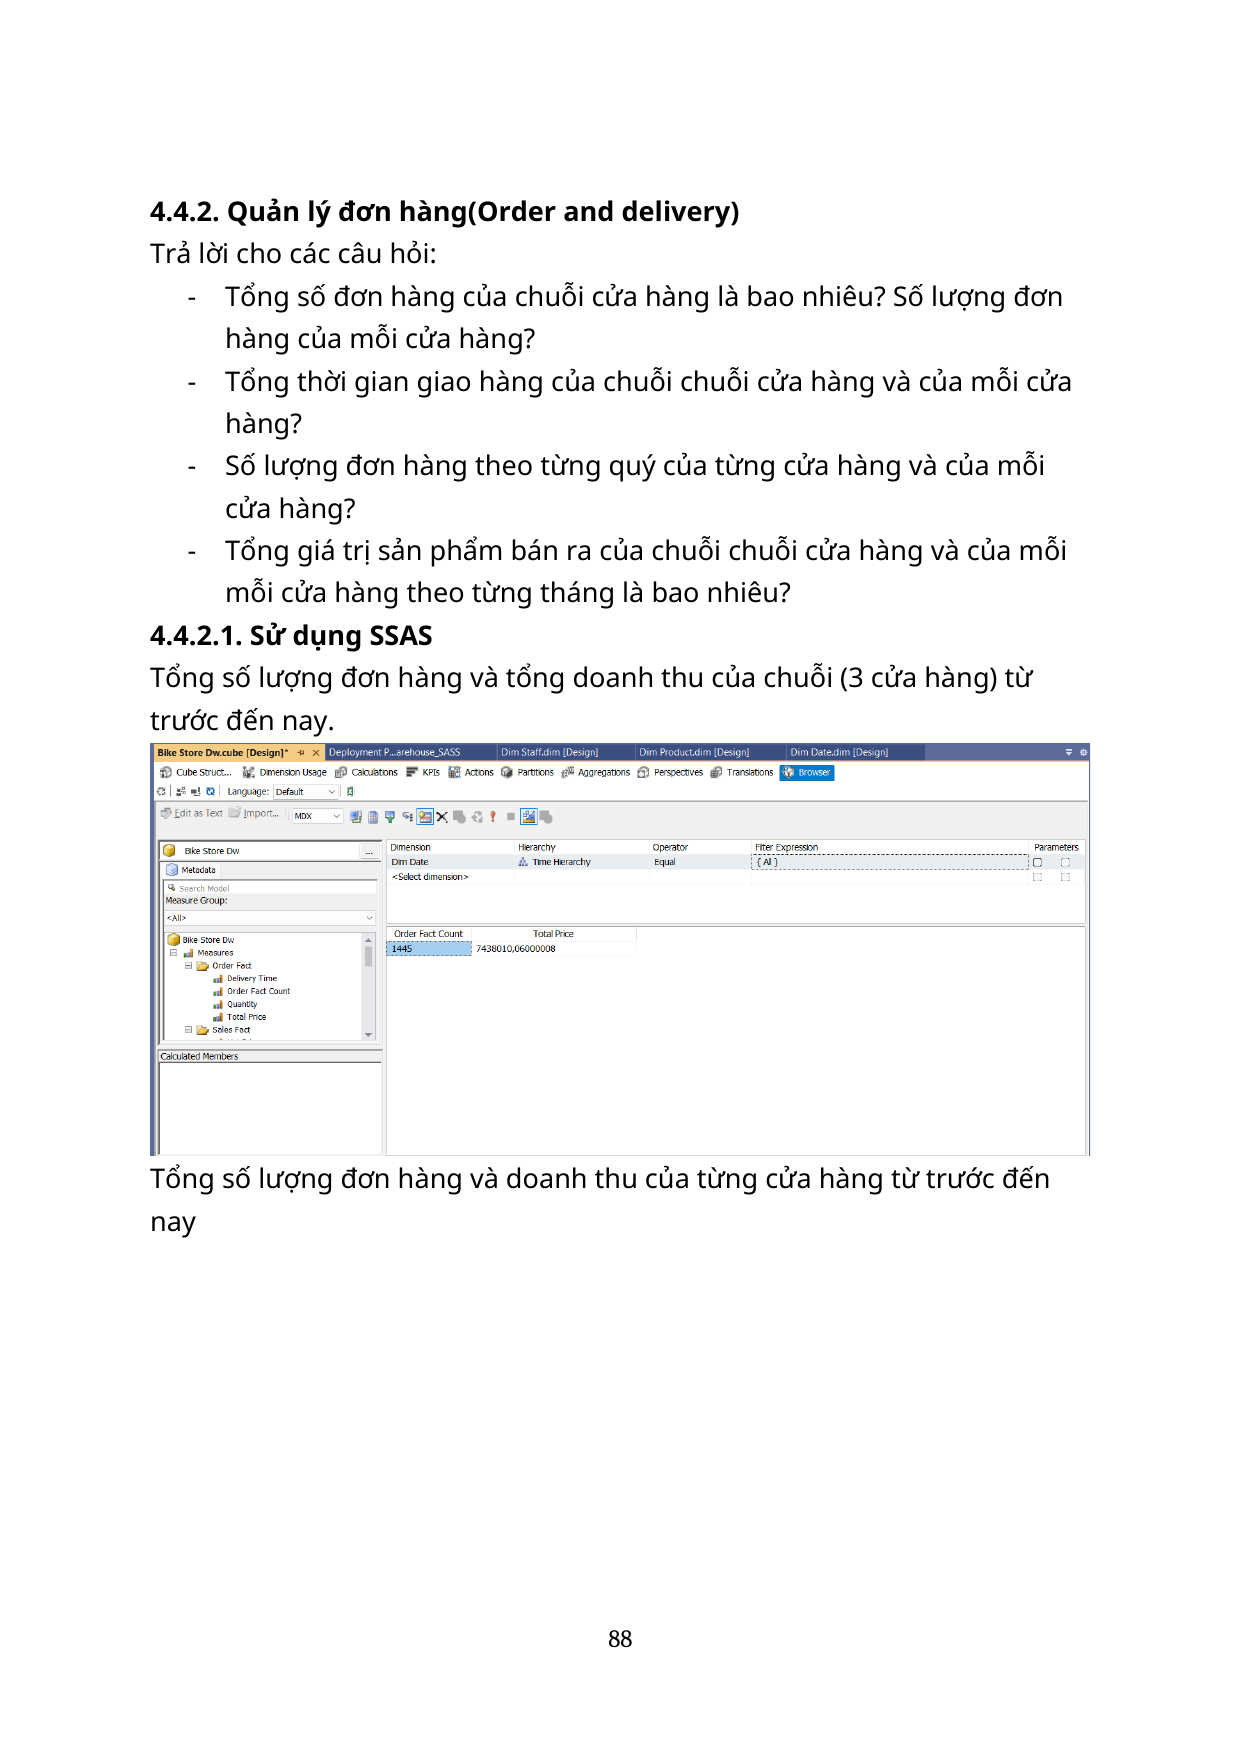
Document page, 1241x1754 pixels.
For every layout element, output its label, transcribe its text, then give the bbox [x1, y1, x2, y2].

text Tổng số lượng đơn hàng và doanh thu của từng cửa hàng từ trước đến nay [150, 1160, 1090, 1239]
list Tổng giá trị sản phẩm bán ra của chuỗi chuỗi cửa hàng và của mỗi mỗi cửa hàng theo từng tháng là bao nhiêu? [187, 532, 1090, 611]
text Tổng số lượng đơn hàng và tổng doanh thu của chuỗi (3 cửa hàng) từ trước đến nay. [150, 659, 1090, 738]
picture [150, 743, 1091, 1156]
list Tổng thời gian giao hàng của chuỗi chuỗi cửa hàng và của mỗi cửa hàng? [187, 362, 1090, 441]
text Trả lời cho các câu hỏi: [150, 235, 1090, 272]
list Số lượng đơn hàng theo từng quý của từng cửa hàng và của mỗi cửa hàng? [187, 447, 1090, 526]
text 4.4.2.1. Sử dụng SSAS [150, 616, 1090, 653]
list Tổng số đơn hàng của chuỗi cửa hàng là bao nhiêu? Số lượng đơn hàng của mỗi cửa hàng? [187, 277, 1090, 356]
text 4.4.2. Quản lý đơn hàng(Order and delivery) [150, 192, 1090, 229]
